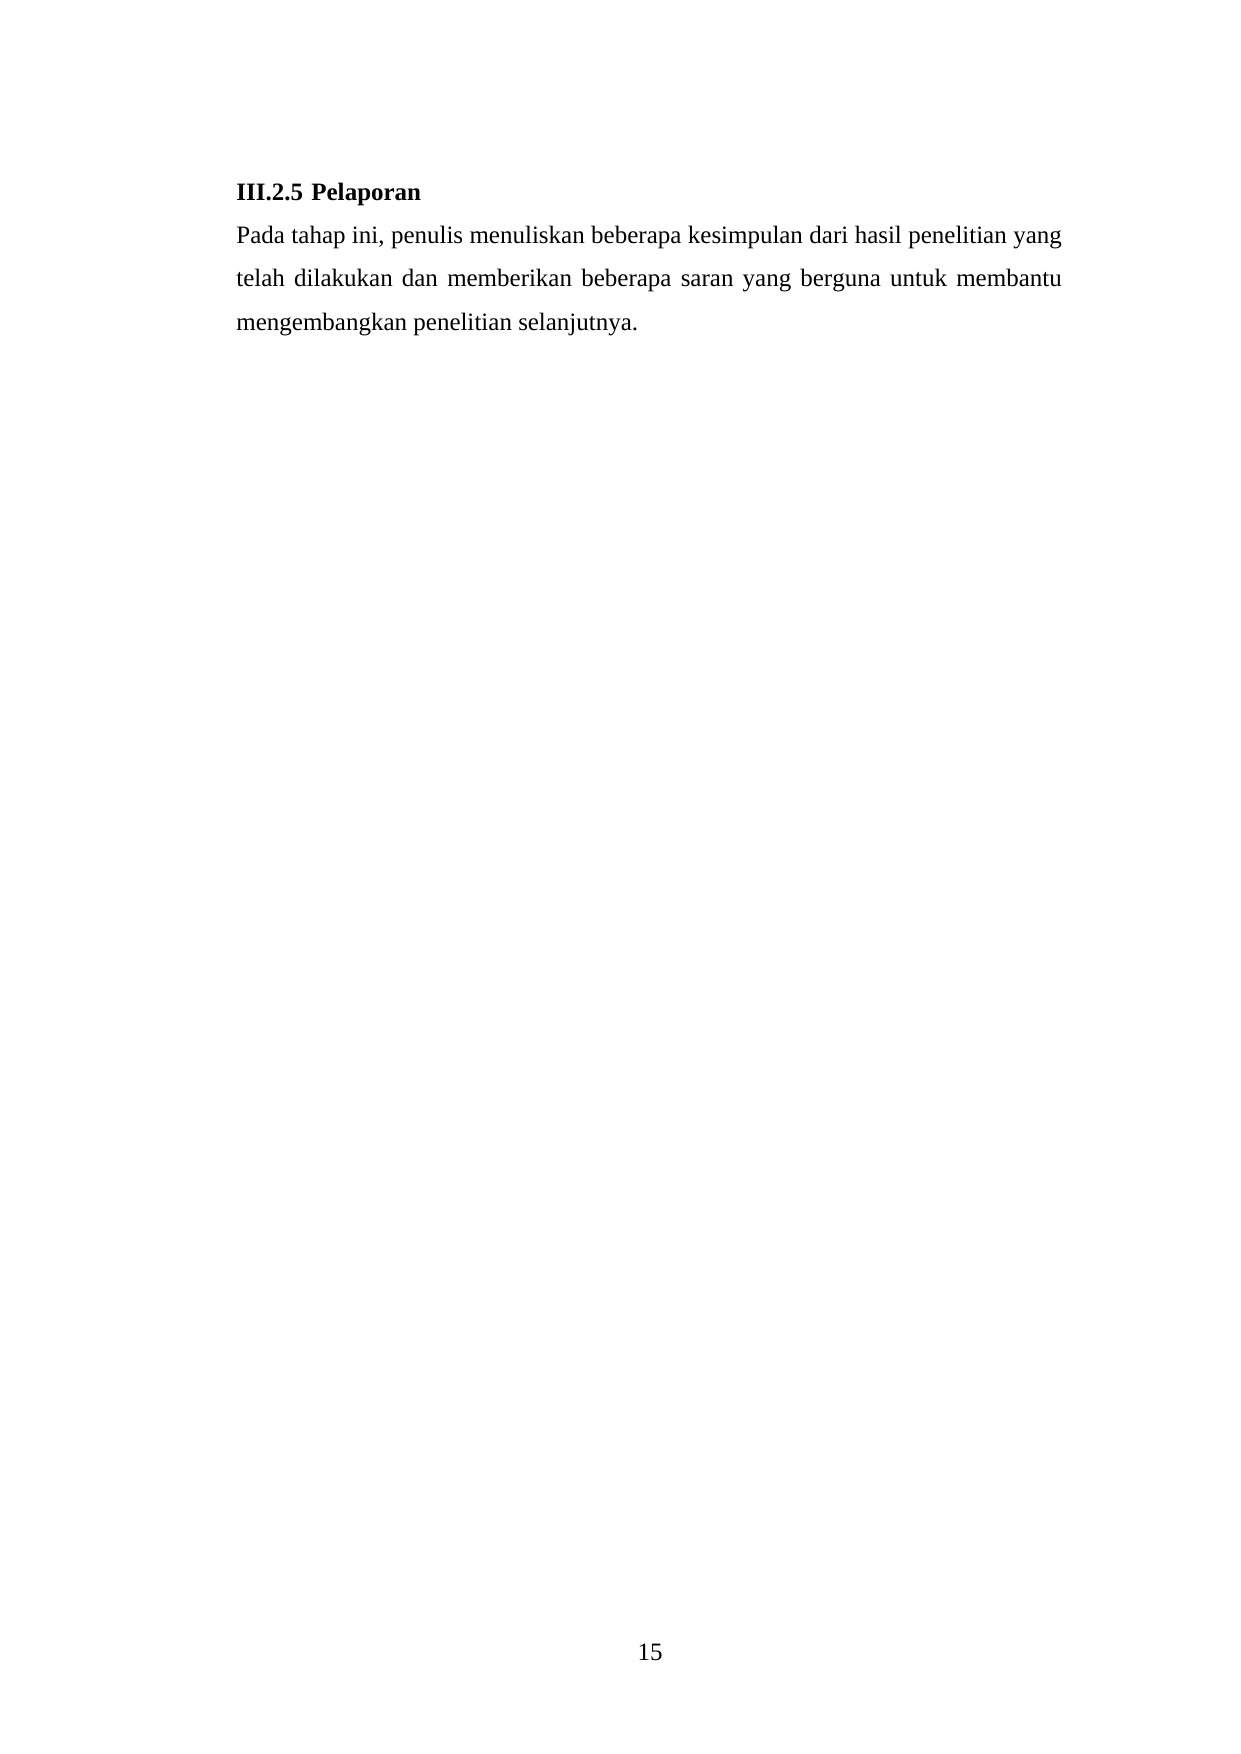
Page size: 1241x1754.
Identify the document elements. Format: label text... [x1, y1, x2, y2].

subtitle Pelaporan [236, 177, 1063, 206]
text Pada tahap ini, penulis menuliskan beberapa kesimpulan dari hasil penelitian yang telah dilakukan dan memberikan beberapa saran yang berguna untuk membantu mengembangkan penelitian selanjutnya. [236, 220, 1063, 335]
